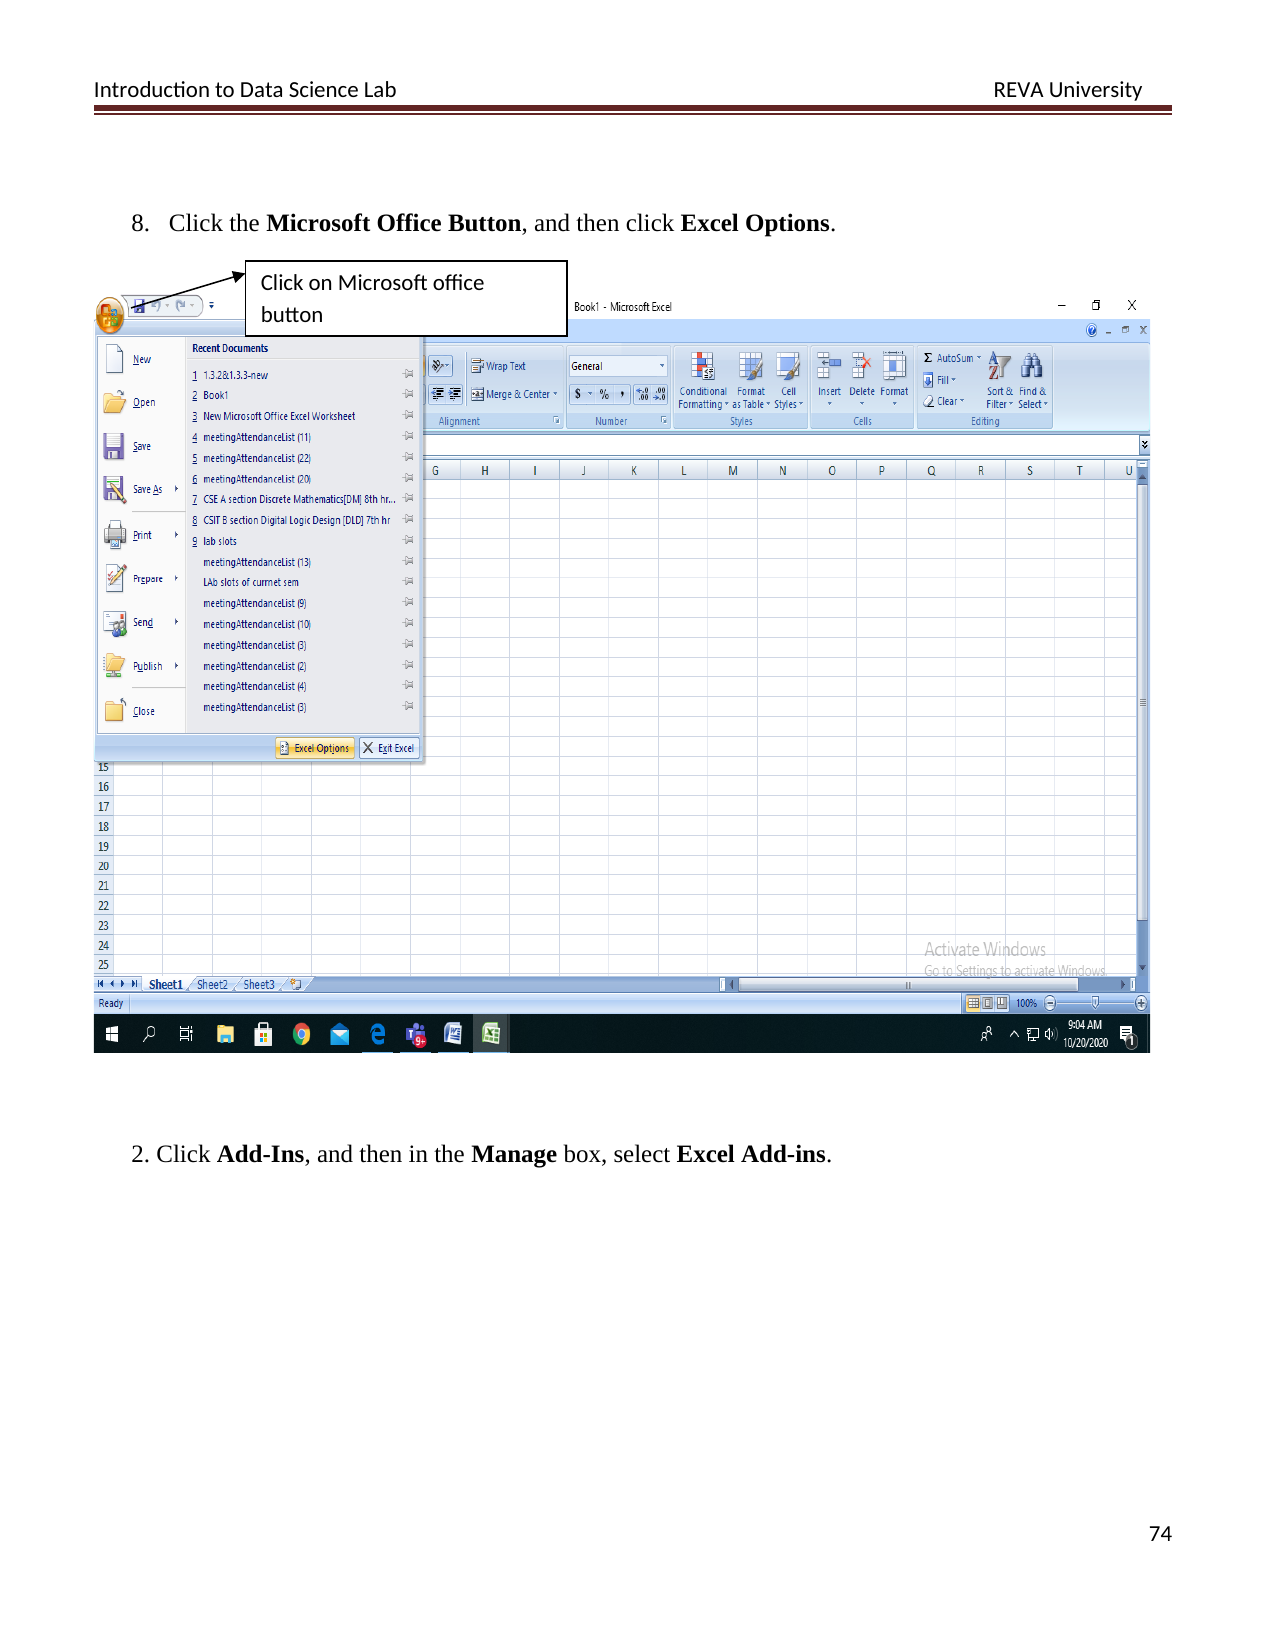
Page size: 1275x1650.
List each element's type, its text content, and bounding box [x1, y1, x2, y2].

picture [93, 293, 1150, 1053]
list Click the Microsoft Office Button, and then click Excel Options. [131, 208, 1172, 237]
text 2. Click Add-Ins, and then in the Manage box, select Excel Add-ins. [131, 1139, 1172, 1168]
